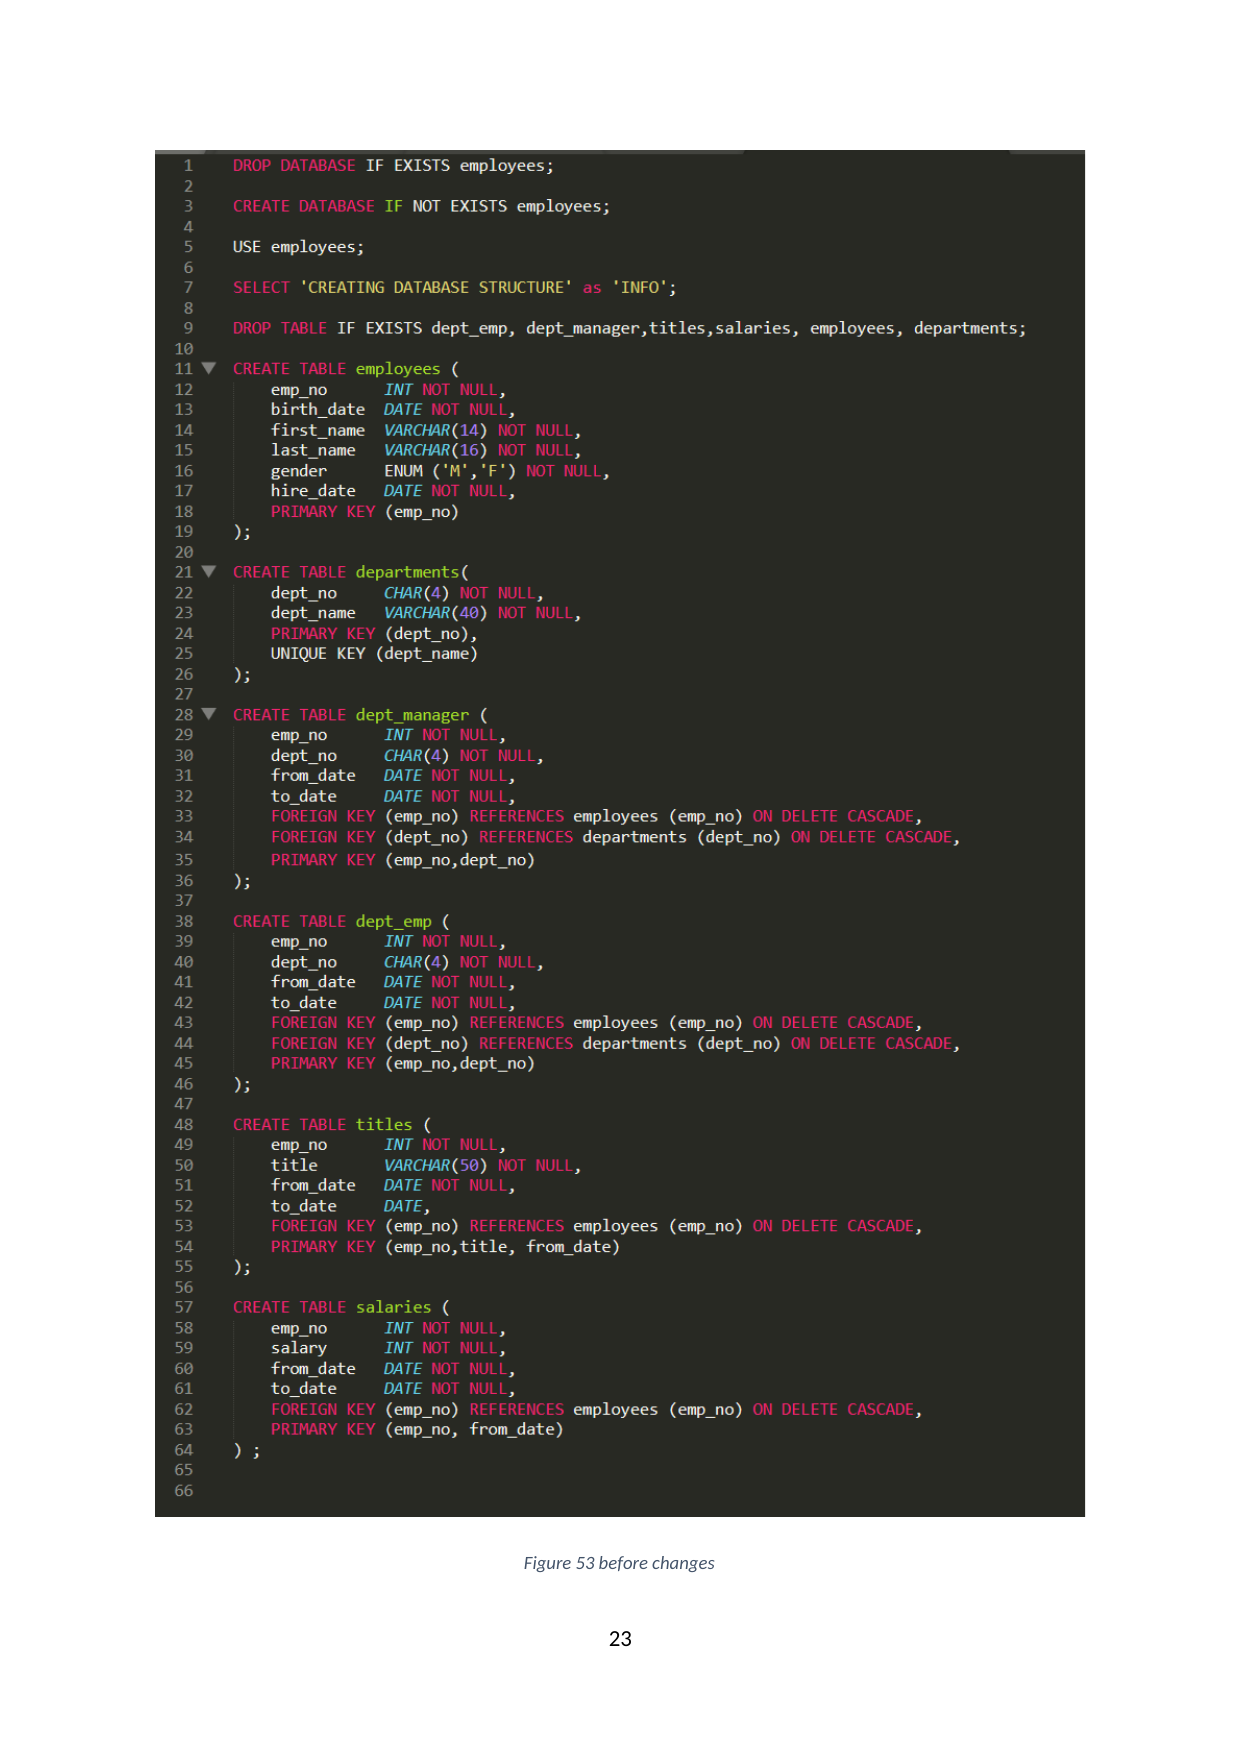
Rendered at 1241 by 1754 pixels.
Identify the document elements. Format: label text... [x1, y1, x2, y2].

picture [155, 150, 1086, 1517]
